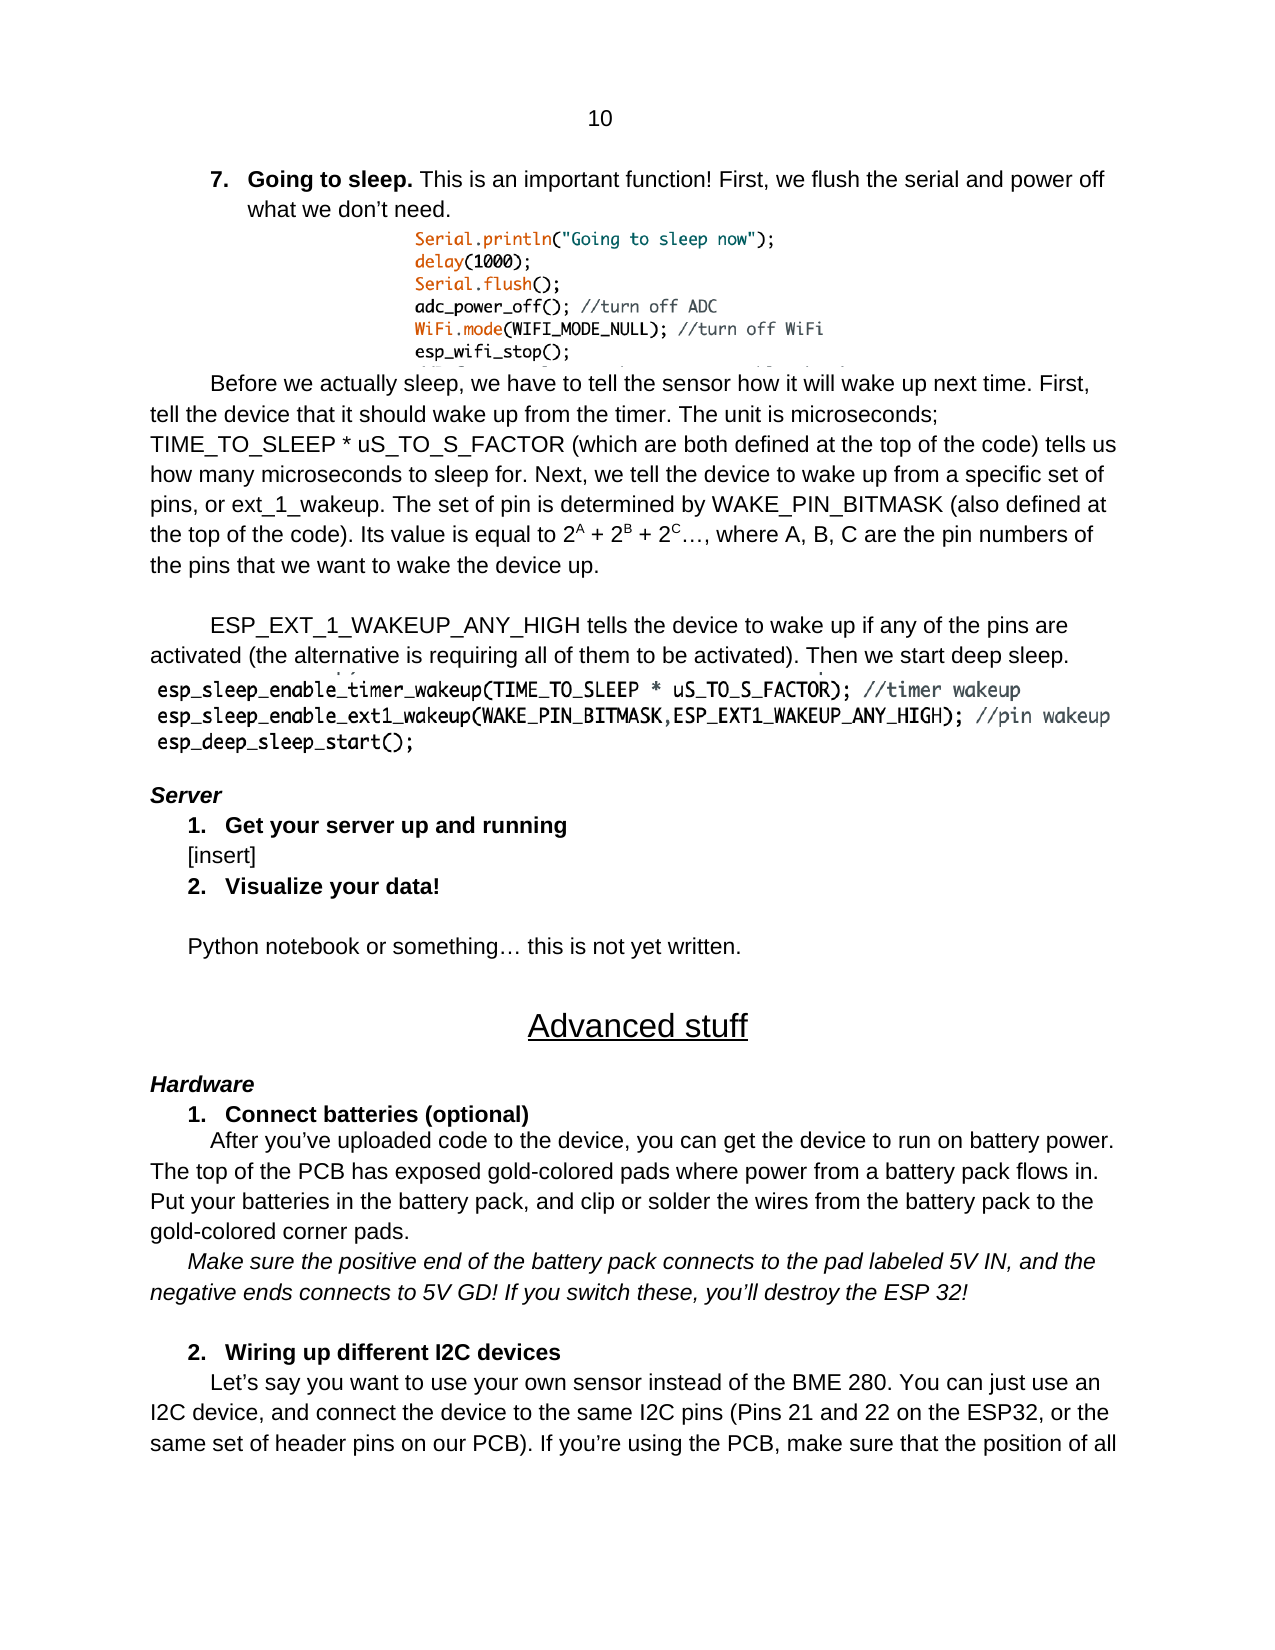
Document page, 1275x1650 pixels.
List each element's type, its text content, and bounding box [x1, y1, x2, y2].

list Connect batteries (optional) [187, 1101, 1125, 1127]
list Visualize your data! [187, 873, 1125, 899]
picture [150, 672, 1125, 758]
picture [409, 226, 866, 367]
subtitle Server [150, 782, 1125, 808]
subtitle Hardware [150, 1071, 1125, 1097]
text Make sure the positive end of the battery pack connects to the pad labeled 5V IN, and the negative ends connects to 5V GD! If you switch these, you’ll destroy the ESP 32! [150, 1248, 1125, 1305]
text Python notebook or something… this is not yet written. [187, 933, 1125, 959]
text Before we actually sleep, we have to tell the sensor how it will wake up next time. First, tell the device that it should wake up from the timer. The unit is microseconds; TIME_TO_SLEEP * uS_TO_S_FACTOR (which are both defined at the top of the code) tells us how many microseconds to sleep for. Next, we tell the device to wake up from a specific set of pins, or ext_1_wakeup. The set of pin is determined by WAKE_PIN_BITMASK (also defined at the top of the code). Its value is equal to 2A + 2B + 2C…, where A, B, C are the pin numbers of the pins that we want to wake the device up. [150, 370, 1125, 578]
list Get your server up and running [187, 812, 1125, 838]
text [150, 1369, 1125, 1456]
list Going to sleep. This is an important function! First, we flush the serial and power off what we don’t need. [210, 166, 1125, 222]
text [insert] [187, 842, 1125, 869]
text After you’ve uploaded code to the device, you can get the device to run on battery power. The top of the PCB has exposed gold-colored pads where power from a battery pack flows in. Put your batteries in the battery pack, and clip or solder the wires from the battery pack to the gold-colored corner pads. [150, 1127, 1125, 1244]
subtitle Advanced stuff [150, 1006, 1125, 1044]
text ESP_EXT_1_WAKEUP_ANY_HIGH tells the device to wake up if any of the pins are activated (the alternative is requiring all of them to be activated). Then we start deep sleep. [150, 612, 1125, 668]
list Wiring up different I2C devices [187, 1339, 1125, 1365]
